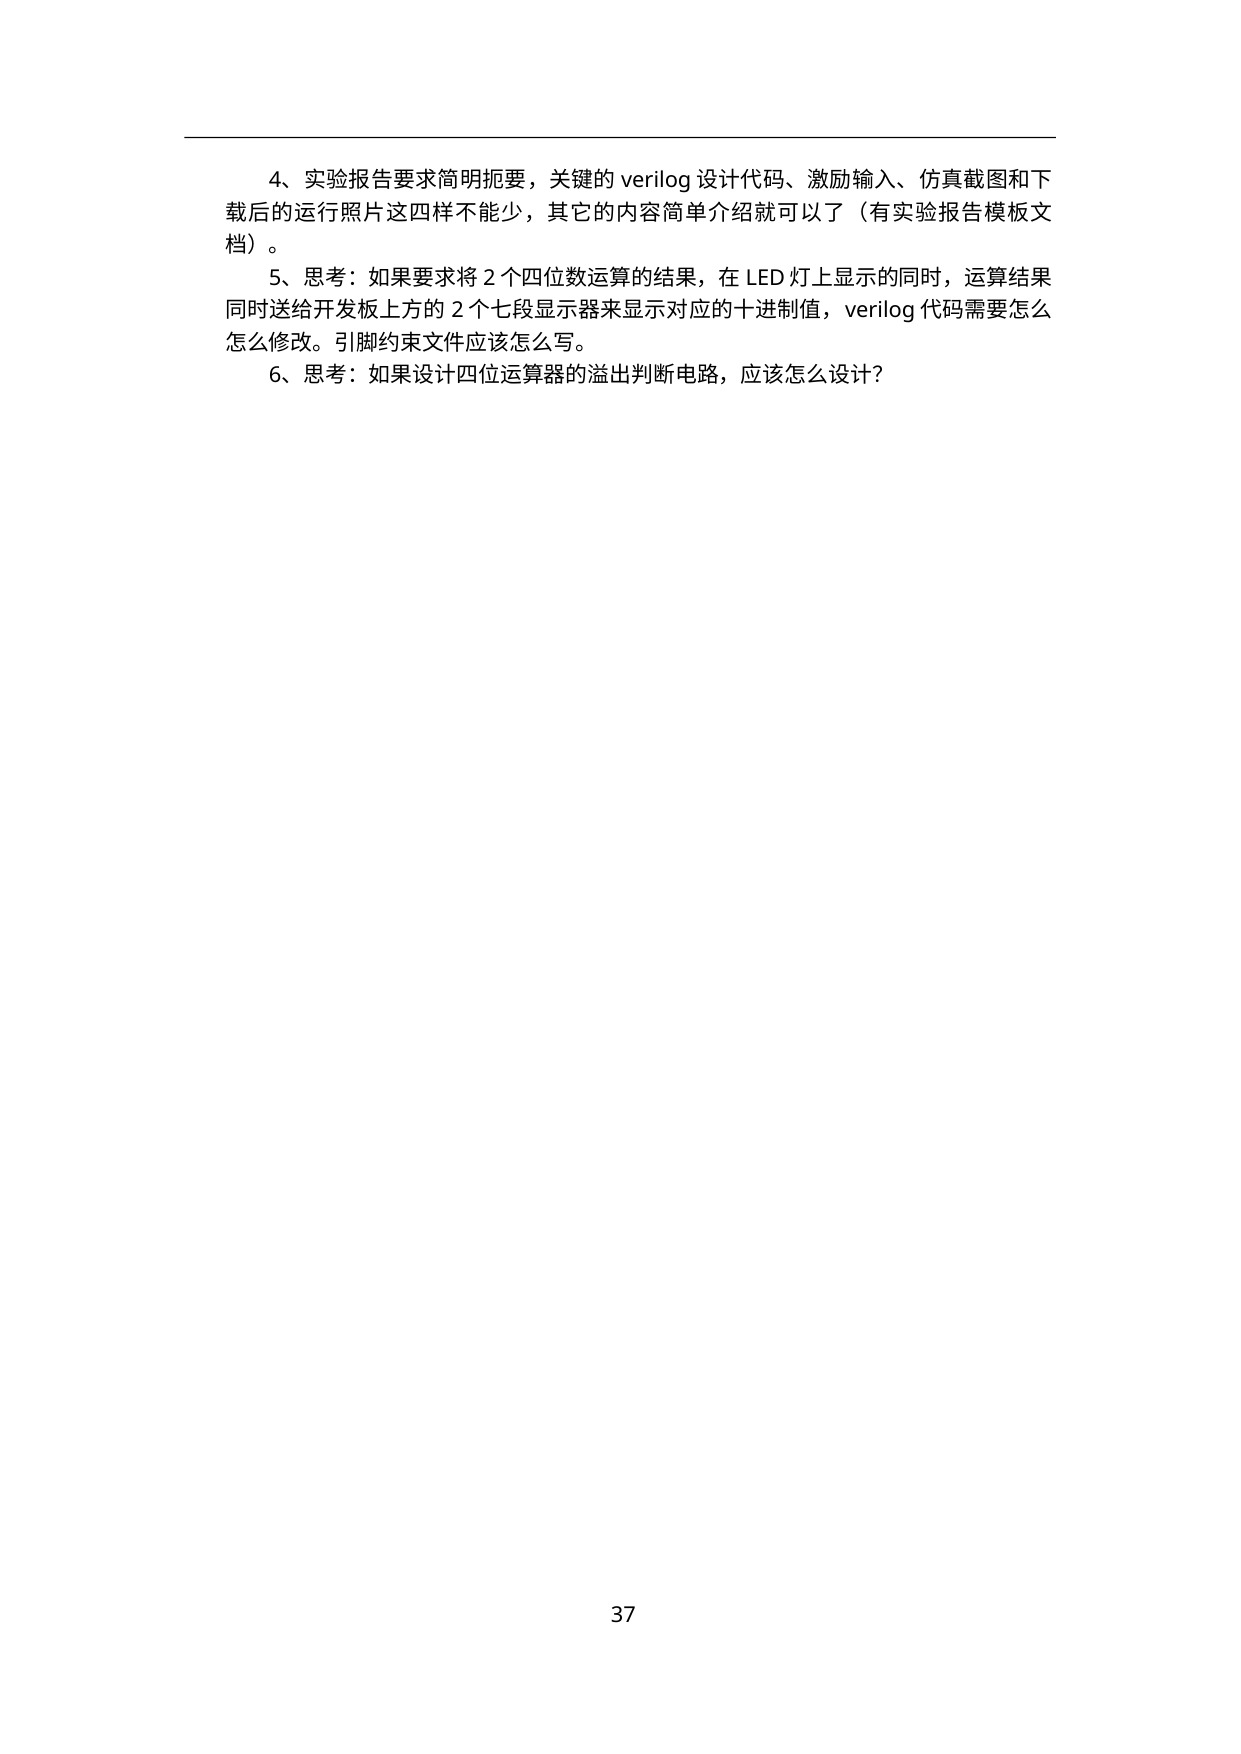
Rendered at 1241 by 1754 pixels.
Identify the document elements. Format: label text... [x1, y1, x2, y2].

list 5、思考：如果要求将2个四位数运算的结果，在LED灯上显示的同时，运算结果同时送给开发板上方的2个七段显示器来显示对应的十进制值，verilog代码需要怎么怎么修改。引脚约束文件应该怎么写。 [225, 259, 1053, 357]
list 4、实验报告要求简明扼要，关键的verilog设计代码、激励输入、仿真截图和下载后的运行照片这四样不能少，其它的内容简单介绍就可以了（有实验报告模板文档）。 [225, 162, 1053, 259]
list 6、思考：如果设计四位运算器的溢出判断电路，应该怎么设计？ [225, 357, 1053, 389]
